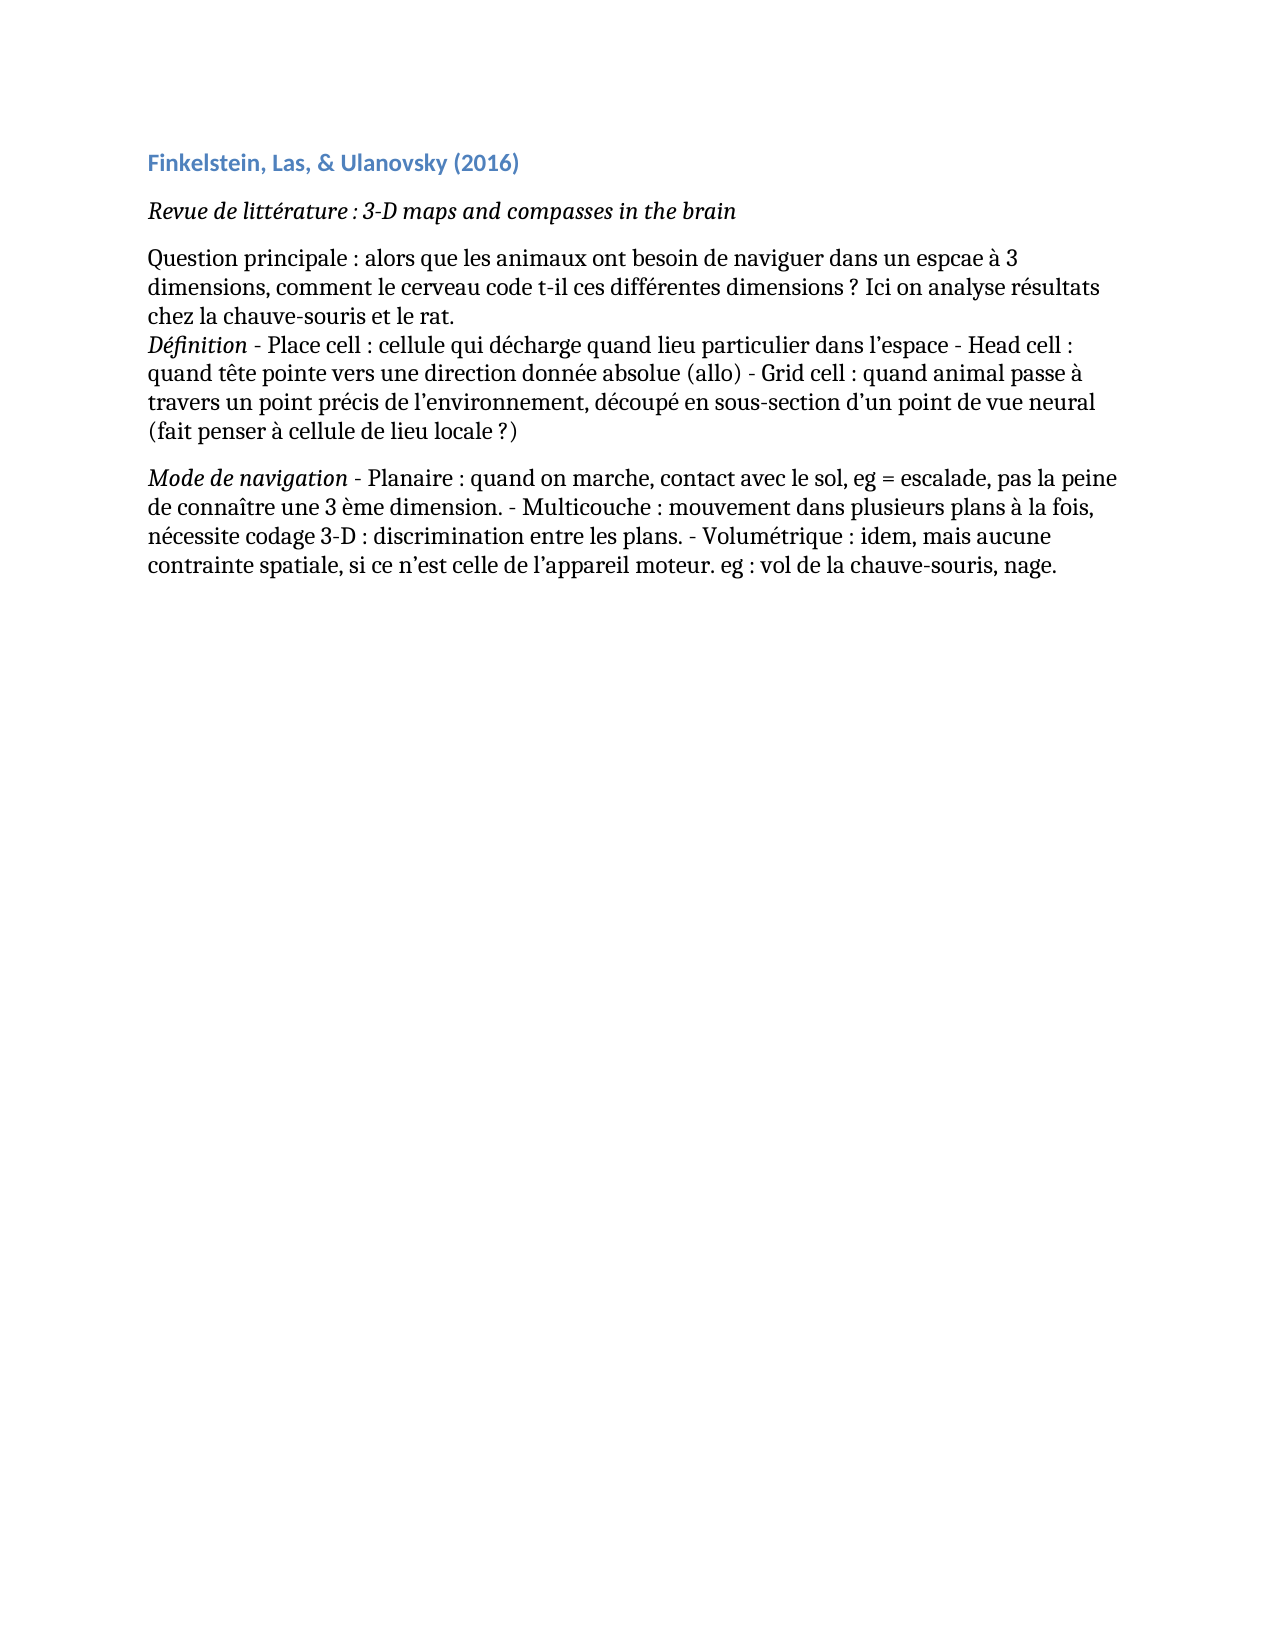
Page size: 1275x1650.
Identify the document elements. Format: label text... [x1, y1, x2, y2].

text Question principale : alors que les animaux ont besoin de naviguer dans un espcae à 3 dimensions, comment le cerveau code t-il ces différentes dimensions ? Ici on analyse résultats chez la chauve-souris et le rat. Définition - Place cell : cellule qui décharge quand lieu particulier dans l’espace - Head cell : quand tête pointe vers une direction donnée absolue (allo) - Grid cell : quand animal passe à travers un point précis de l’environnement, découpé en sous-section d’un point de vue neural (fait penser à cellule de lieu locale ?) [148, 244, 1127, 446]
text Mode de navigation - Planaire : quand on marche, contact avec le sol, eg = escalade, pas la peine de connaître une 3 ème dimension. - Multicouche : mouvement dans plusieurs plans à la fois, nécessite codage 3-D : discrimination entre les plans. - Volumétrique : idem, mais aucune contrainte spatiale, si ce n’est celle de l’appareil moteur. eg : vol de la chauve-souris, nage. Idée clef ici : on peut basculer d’un mode de navigation à un autre. [148, 464, 1127, 579]
subtitle Finkelstein, Las, & Ulanovsky (2016) [148, 148, 1127, 178]
text Revue de littérature : 3-D maps and compasses in the brain [148, 197, 1127, 226]
